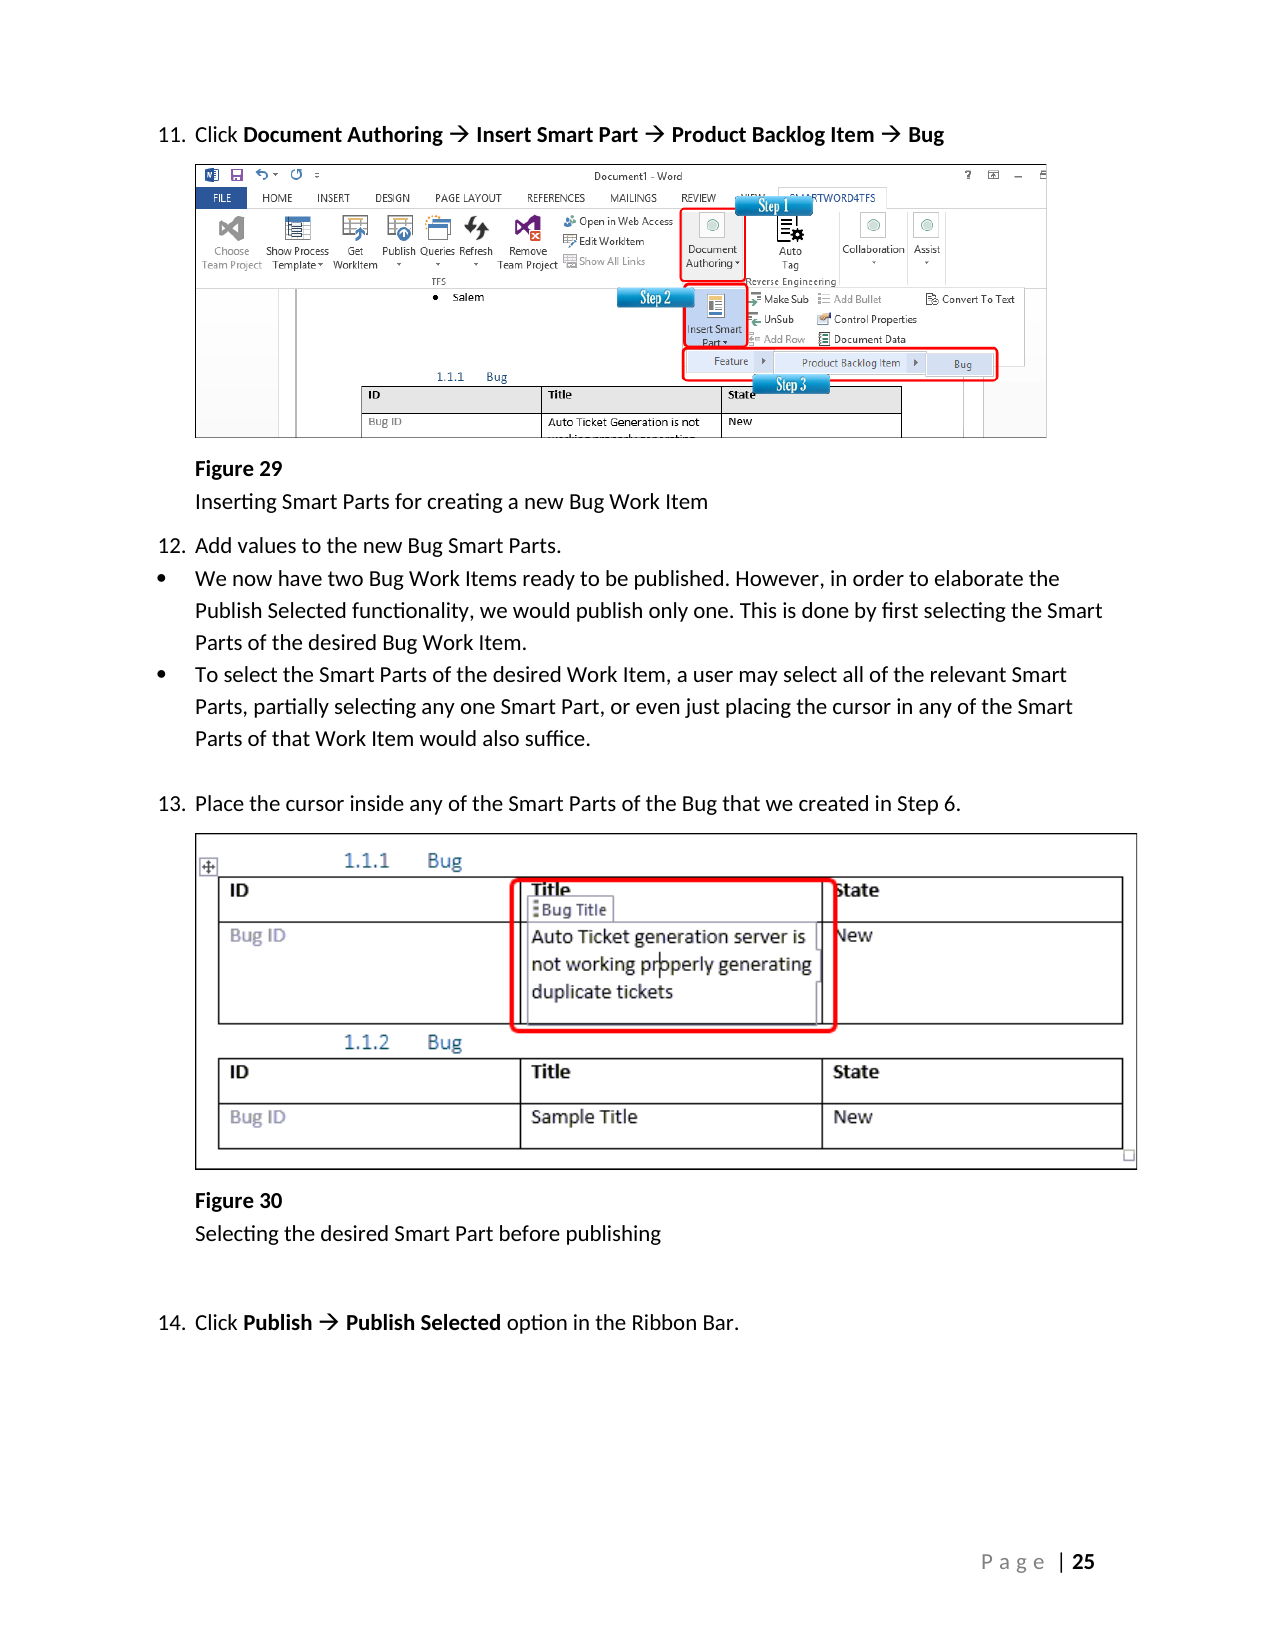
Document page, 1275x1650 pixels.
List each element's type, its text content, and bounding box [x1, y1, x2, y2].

list Add values to the new Bug Smart Parts. [157, 531, 1125, 559]
picture [195, 164, 1047, 438]
list Place the cursor inside any of the Smart Parts of the Bug that we created in Step 6. [157, 789, 1125, 817]
text Figure 29 [195, 454, 1125, 483]
list Click Document Authoring Insert Smart Part Product Backlog Item Bug [157, 120, 1125, 148]
list To select the Smart Parts of the desired Work Item, a user may select all of the relevant Smart Parts, partially selecting any one Smart Part, or even just placing the cursor in any of the Smart Parts of that Work Item would also suffice. [157, 660, 1125, 785]
picture [195, 833, 1138, 1170]
text Figure 30 [195, 1187, 1125, 1214]
text Selecting the desired Smart Part before publishing [195, 1219, 1125, 1247]
list Click Publish Publish Selected option in the Ribbon Bar. [157, 1308, 1125, 1336]
text Inserting Smart Parts for creating a new Bug Work Item [195, 487, 1125, 515]
list We now have two Bug Work Items ready to be published. However, in order to elaborate the Publish Selected functionality, we would publish only one. This is done by first selecting the Smart Parts of the desired Bug Work Item. [157, 564, 1125, 656]
